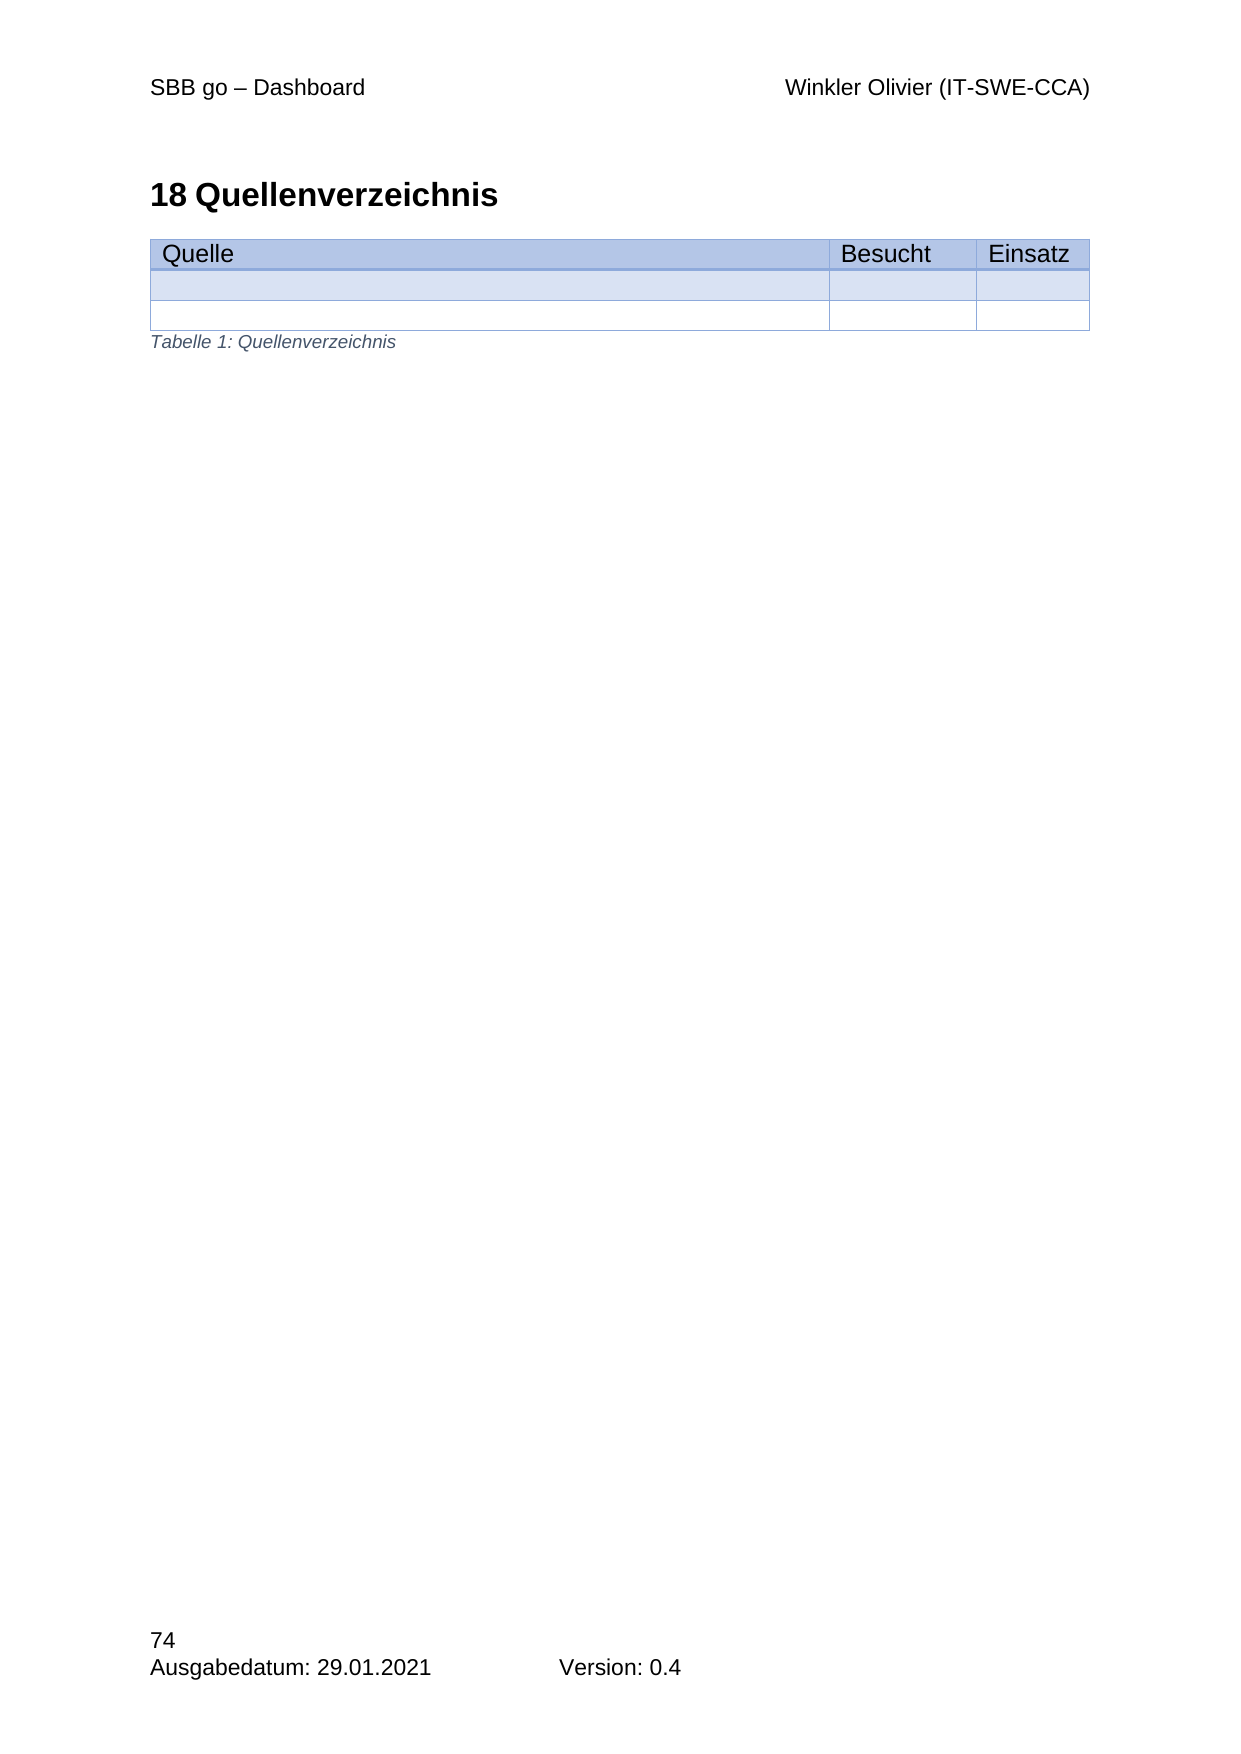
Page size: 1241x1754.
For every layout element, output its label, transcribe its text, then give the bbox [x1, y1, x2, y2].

table_header Einsatz [977, 240, 1089, 268]
table_cell [830, 301, 976, 330]
text Tabelle 1: Quellenverzeichnis [150, 331, 1090, 352]
table_cell [977, 271, 1089, 300]
subtitle Quellenverzeichnis [150, 175, 1090, 213]
table_header Quelle [151, 240, 829, 268]
table_header Besucht [830, 240, 976, 268]
table_cell [151, 271, 829, 300]
table_cell [977, 301, 1089, 330]
table_cell [830, 271, 976, 300]
table_cell [151, 301, 829, 330]
